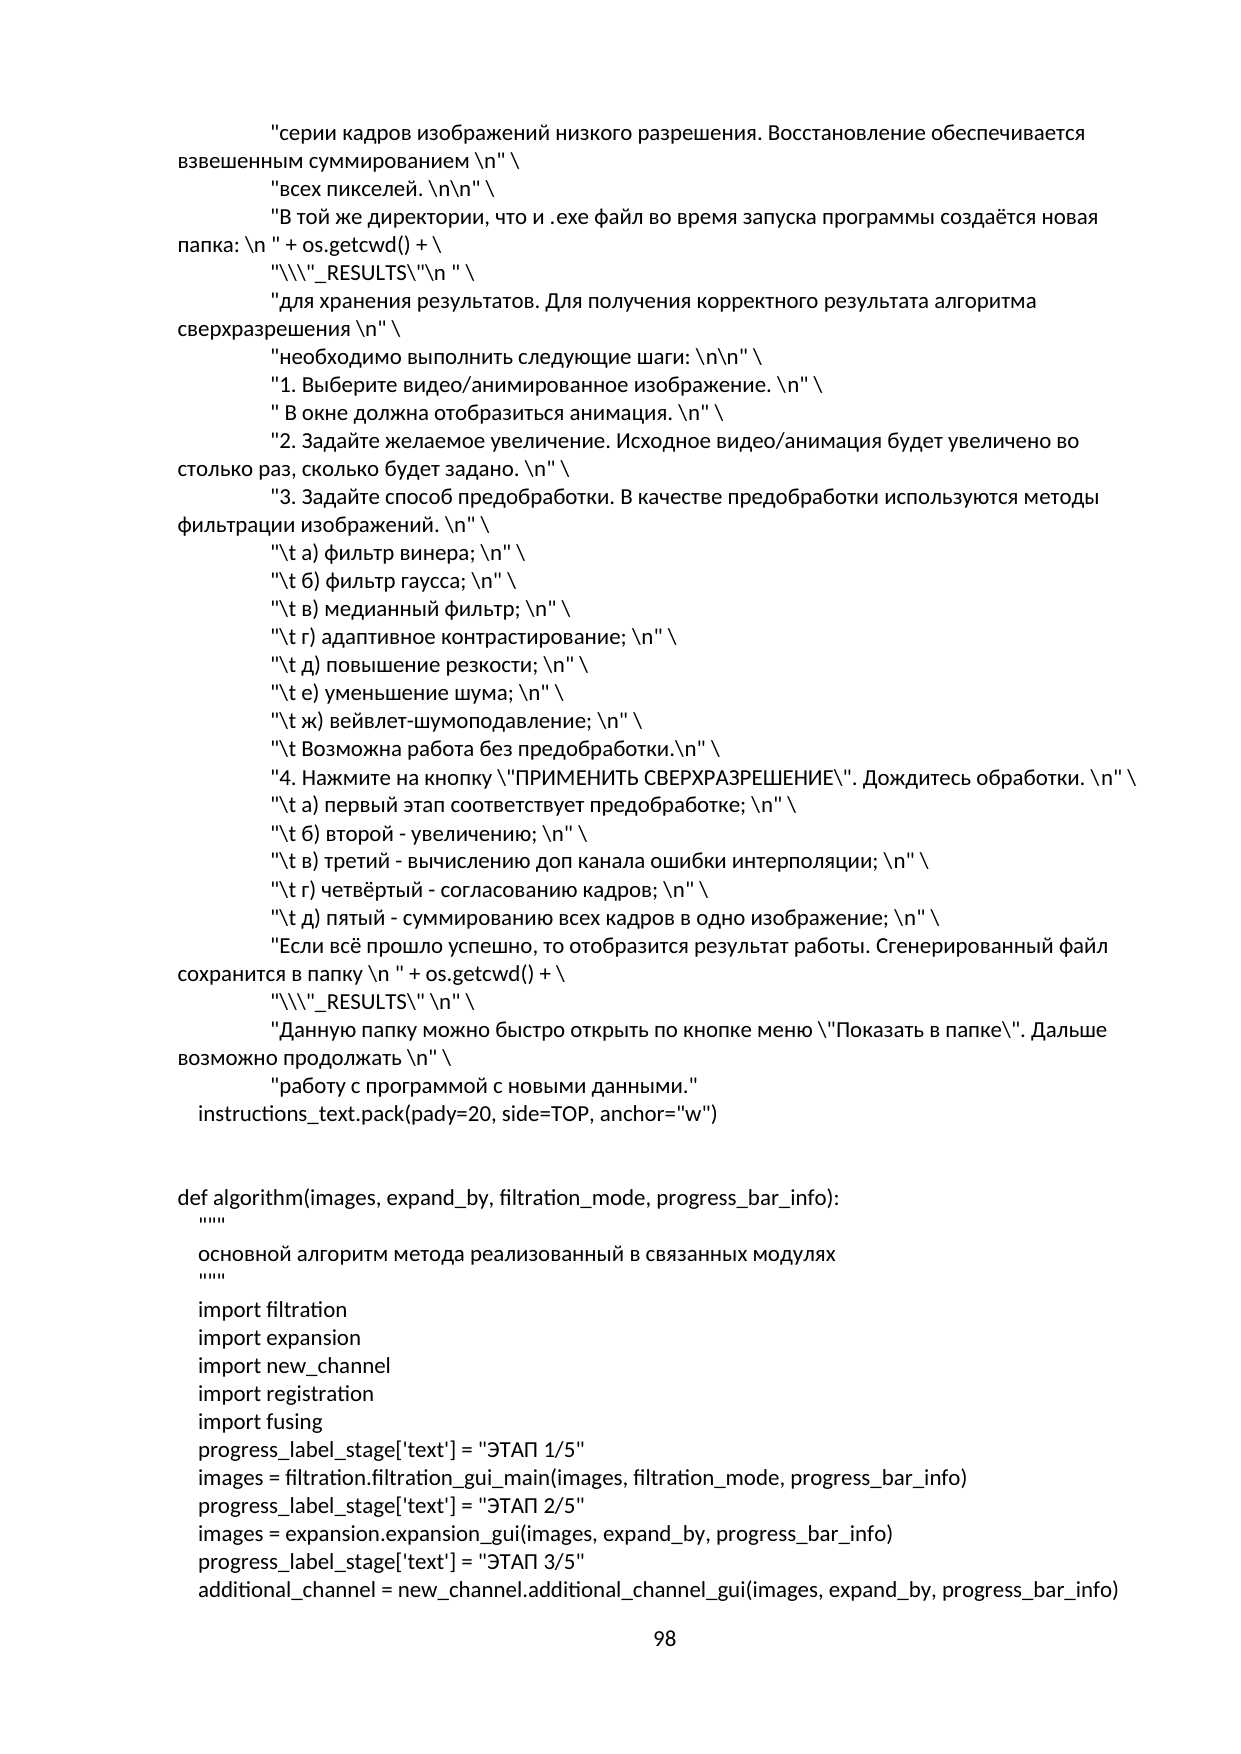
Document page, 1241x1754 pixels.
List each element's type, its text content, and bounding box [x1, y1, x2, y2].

text "\\\"_RESULTS\"\n " \ [177, 258, 1152, 286]
text import expansion [177, 1323, 1152, 1351]
text import registration [177, 1379, 1152, 1407]
text "\t в) третий - вычислению доп канала ошибки интерполяции; \n" \ [177, 847, 1152, 875]
text instructions_text.pack(pady=20, side=TOP, anchor="w") [177, 1099, 1152, 1127]
text основной алгоритм метода реализованный в связанных модулях [177, 1239, 1152, 1267]
text "4. Нажмите на кнопку \"ПРИМЕНИТЬ СВЕРХРАЗРЕШЕНИЕ\". Дождитесь обработки. \n" \ [177, 763, 1152, 791]
text additional_channel = new_channel.additional_channel_gui(images, expand_by, progress_bar_info) [177, 1575, 1152, 1603]
text "\t б) фильтр гаусса; \n" \ [177, 566, 1152, 594]
text "2. Задайте желаемое увеличение. Исходное видео/анимация будет увеличено во столько раз, сколько будет задано. \n" \ [177, 426, 1152, 482]
text images = filtration.filtration_gui_main(images, filtration_mode, progress_bar_info) [177, 1463, 1152, 1491]
text "\t е) уменьшение шума; \n" \ [177, 678, 1152, 707]
text "Данную папку можно быстро открыть по кнопке меню \"Показать в папке\". Дальше возможно продолжать \n" \ [177, 1015, 1152, 1071]
text import fusing [177, 1407, 1152, 1435]
text "\t а) фильтр винера; \n" \ [177, 538, 1152, 566]
text progress_label_stage['text'] = "ЭТАП 2/5" [177, 1491, 1152, 1519]
text "серии кадров изображений низкого разрешения. Восстановление обеспечивается взвешенным суммированием \n" \ [177, 118, 1152, 174]
text "\t д) пятый - суммированию всех кадров в одно изображение; \n" \ [177, 903, 1152, 931]
text "\t в) медианный фильтр; \n" \ [177, 594, 1152, 622]
text "В той же директории, что и .exe файл во время запуска программы создаётся новая папка: \n " + os.getcwd() + \ [177, 202, 1152, 258]
text "всех пикселей. \n\n" \ [177, 174, 1152, 202]
text "\\\"_RESULTS\" \n" \ [177, 987, 1152, 1015]
text "1. Выберите видео/анимированное изображение. \n" \ [177, 370, 1152, 398]
text def algorithm(images, expand_by, filtration_mode, progress_bar_info): [177, 1183, 1152, 1211]
text "для хранения результатов. Для получения корректного результата алгоритма сверхразрешения \n" \ [177, 286, 1152, 342]
text "Если всё прошло успешно, то отобразится результат работы. Сгенерированный файл сохранится в папку \n " + os.getcwd() + \ [177, 931, 1152, 987]
text "\t ж) вейвлет-шумоподавление; \n" \ [177, 707, 1152, 734]
text import filtration [177, 1295, 1152, 1323]
text "\t д) повышение резкости; \n" \ [177, 651, 1152, 678]
text "работу с программой с новыми данными." [177, 1071, 1152, 1099]
text "\t б) второй - увеличению; \n" \ [177, 819, 1152, 847]
text """ [177, 1267, 1152, 1295]
text progress_label_stage['text'] = "ЭТАП 3/5" [177, 1547, 1152, 1575]
text import new_channel [177, 1351, 1152, 1379]
text "\t г) четвёртый - согласованию кадров; \n" \ [177, 875, 1152, 903]
text progress_label_stage['text'] = "ЭТАП 1/5" [177, 1435, 1152, 1463]
text "\t а) первый этап соответствует предобработке; \n" \ [177, 791, 1152, 819]
text images = expansion.expansion_gui(images, expand_by, progress_bar_info) [177, 1519, 1152, 1547]
text "\t г) адаптивное контрастирование; \n" \ [177, 622, 1152, 651]
text " В окне должна отобразиться анимация. \n" \ [177, 398, 1152, 426]
text """ [177, 1211, 1152, 1239]
text "необходимо выполнить следующие шаги: \n\n" \ [177, 342, 1152, 370]
text "\t Возможна работа без предобработки.\n" \ [177, 734, 1152, 763]
text "3. Задайте способ предобработки. В качестве предобработки используются методы фильтрации изображений. \n" \ [177, 482, 1152, 538]
